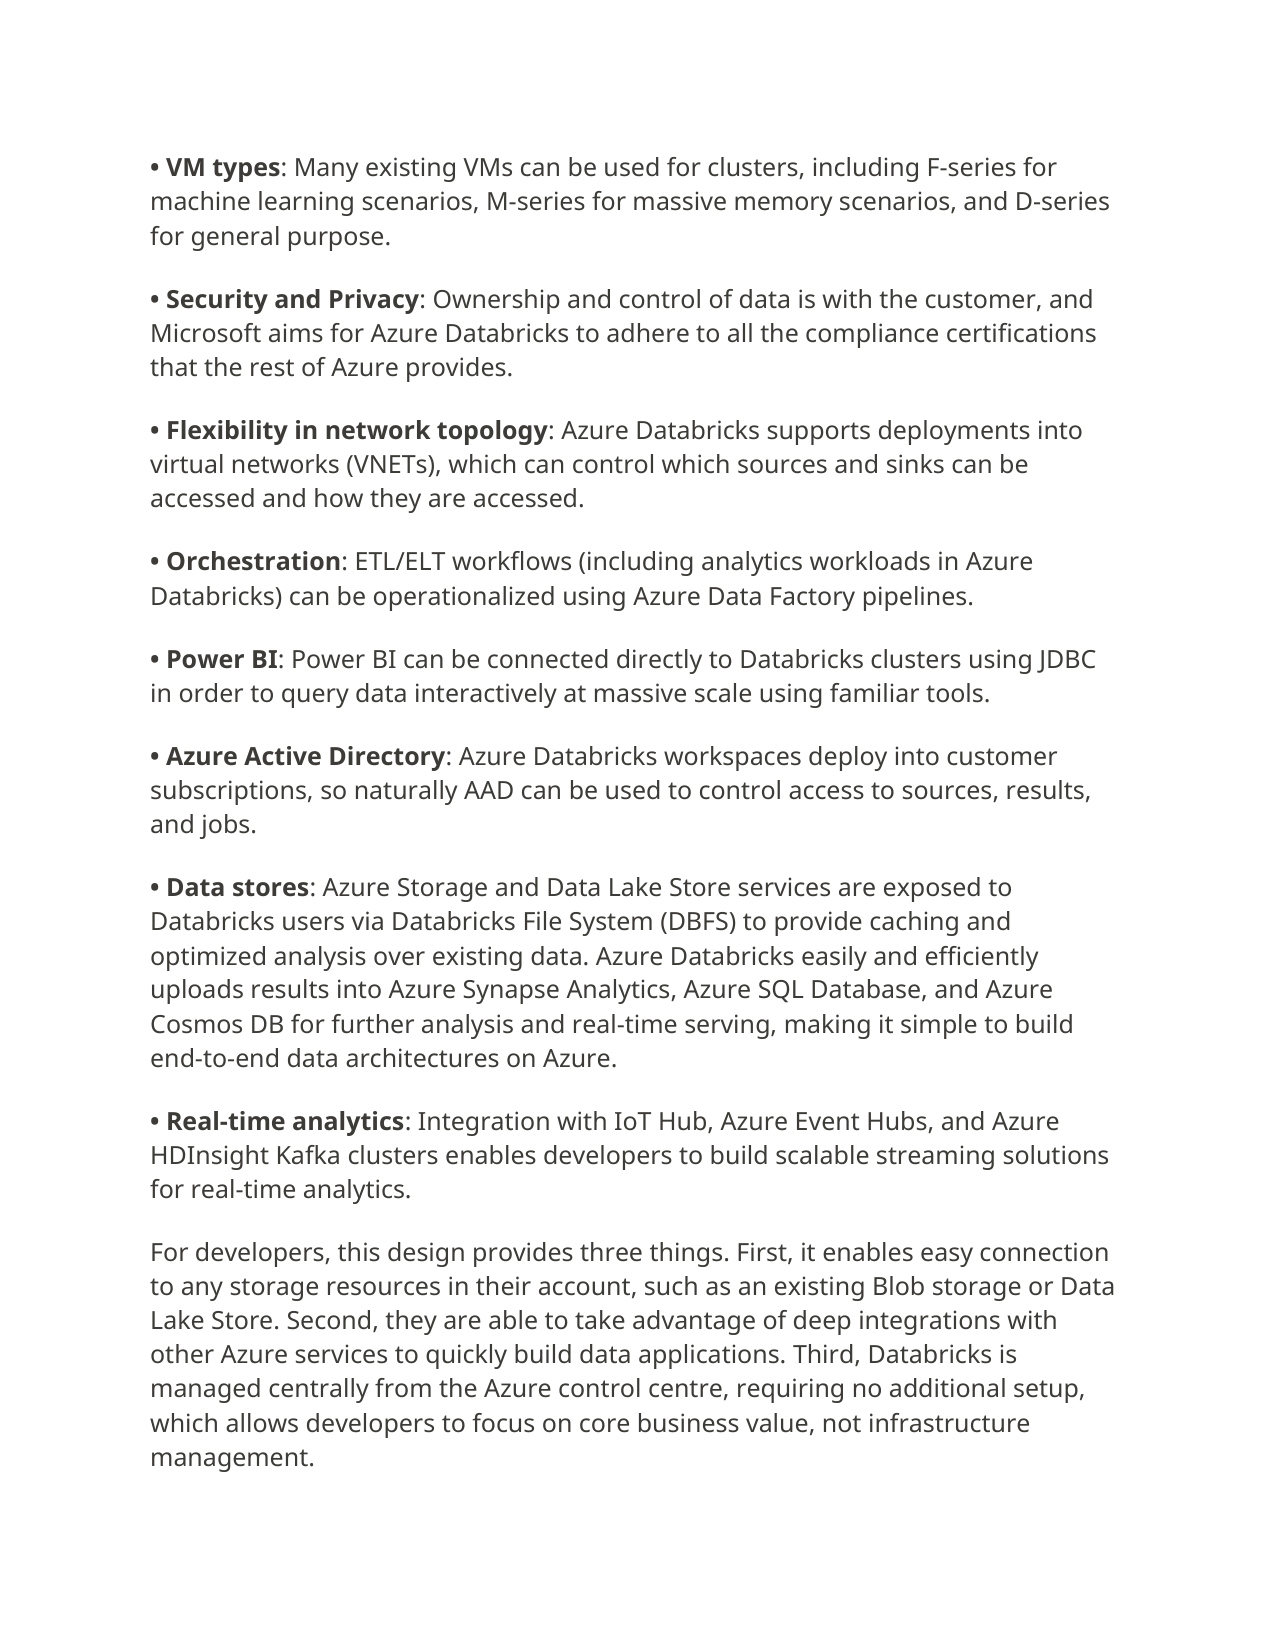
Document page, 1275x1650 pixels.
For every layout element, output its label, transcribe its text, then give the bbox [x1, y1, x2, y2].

text • Flexibility in network topology: Azure Databricks supports deployments into virtual networks (VNETs), which can control which sources and sinks can be accessed and how they are accessed. [150, 413, 1125, 515]
text • Power BI: Power BI can be connected directly to Databricks clusters using JDBC in order to query data interactively at massive scale using familiar tools. [150, 641, 1125, 709]
text • VM types: Many existing VMs can be used for clusters, including F-series for machine learning scenarios, M-series for massive memory scenarios, and D-series for general purpose. [150, 150, 1125, 252]
text • Orchestration: ETL/ELT workflows (including analytics workloads in Azure Databricks) can be operationalized using Azure Data Factory pipelines. [150, 544, 1125, 612]
text • Real-time analytics: Integration with IoT Hub, Azure Event Hubs, and Azure HDInsight Kafka clusters enables developers to build scalable streaming solutions for real-time analytics. [150, 1103, 1125, 1206]
text • Data stores: Azure Storage and Data Lake Store services are exposed to Databricks users via Databricks File System (DBFS) to provide caching and optimized analysis over existing data. Azure Databricks easily and efficiently uploads results into Azure Synapse Analytics, Azure SQL Database, and Azure Cosmos DB for further analysis and real-time serving, making it simple to build end-to-end data architectures on Azure. [150, 870, 1125, 1074]
text • Security and Privacy: Ownership and control of data is with the customer, and Microsoft aims for Azure Databricks to adhere to all the compliance certifications that the rest of Azure provides. [150, 281, 1125, 383]
text For developers, this design provides three things. First, it enables easy connection to any storage resources in their account, such as an existing Blob storage or Data Lake Store. Second, they are able to take advantage of deep integrations with other Azure services to quickly build data applications. Third, Databricks is managed centrally from the Azure control centre, requiring no additional setup, which allows developers to focus on core business value, not infrastructure management. [150, 1235, 1125, 1473]
text • Azure Active Directory: Azure Databricks workspaces deploy into customer subscriptions, so naturally AAD can be used to control access to sources, results, and jobs. [150, 739, 1125, 841]
